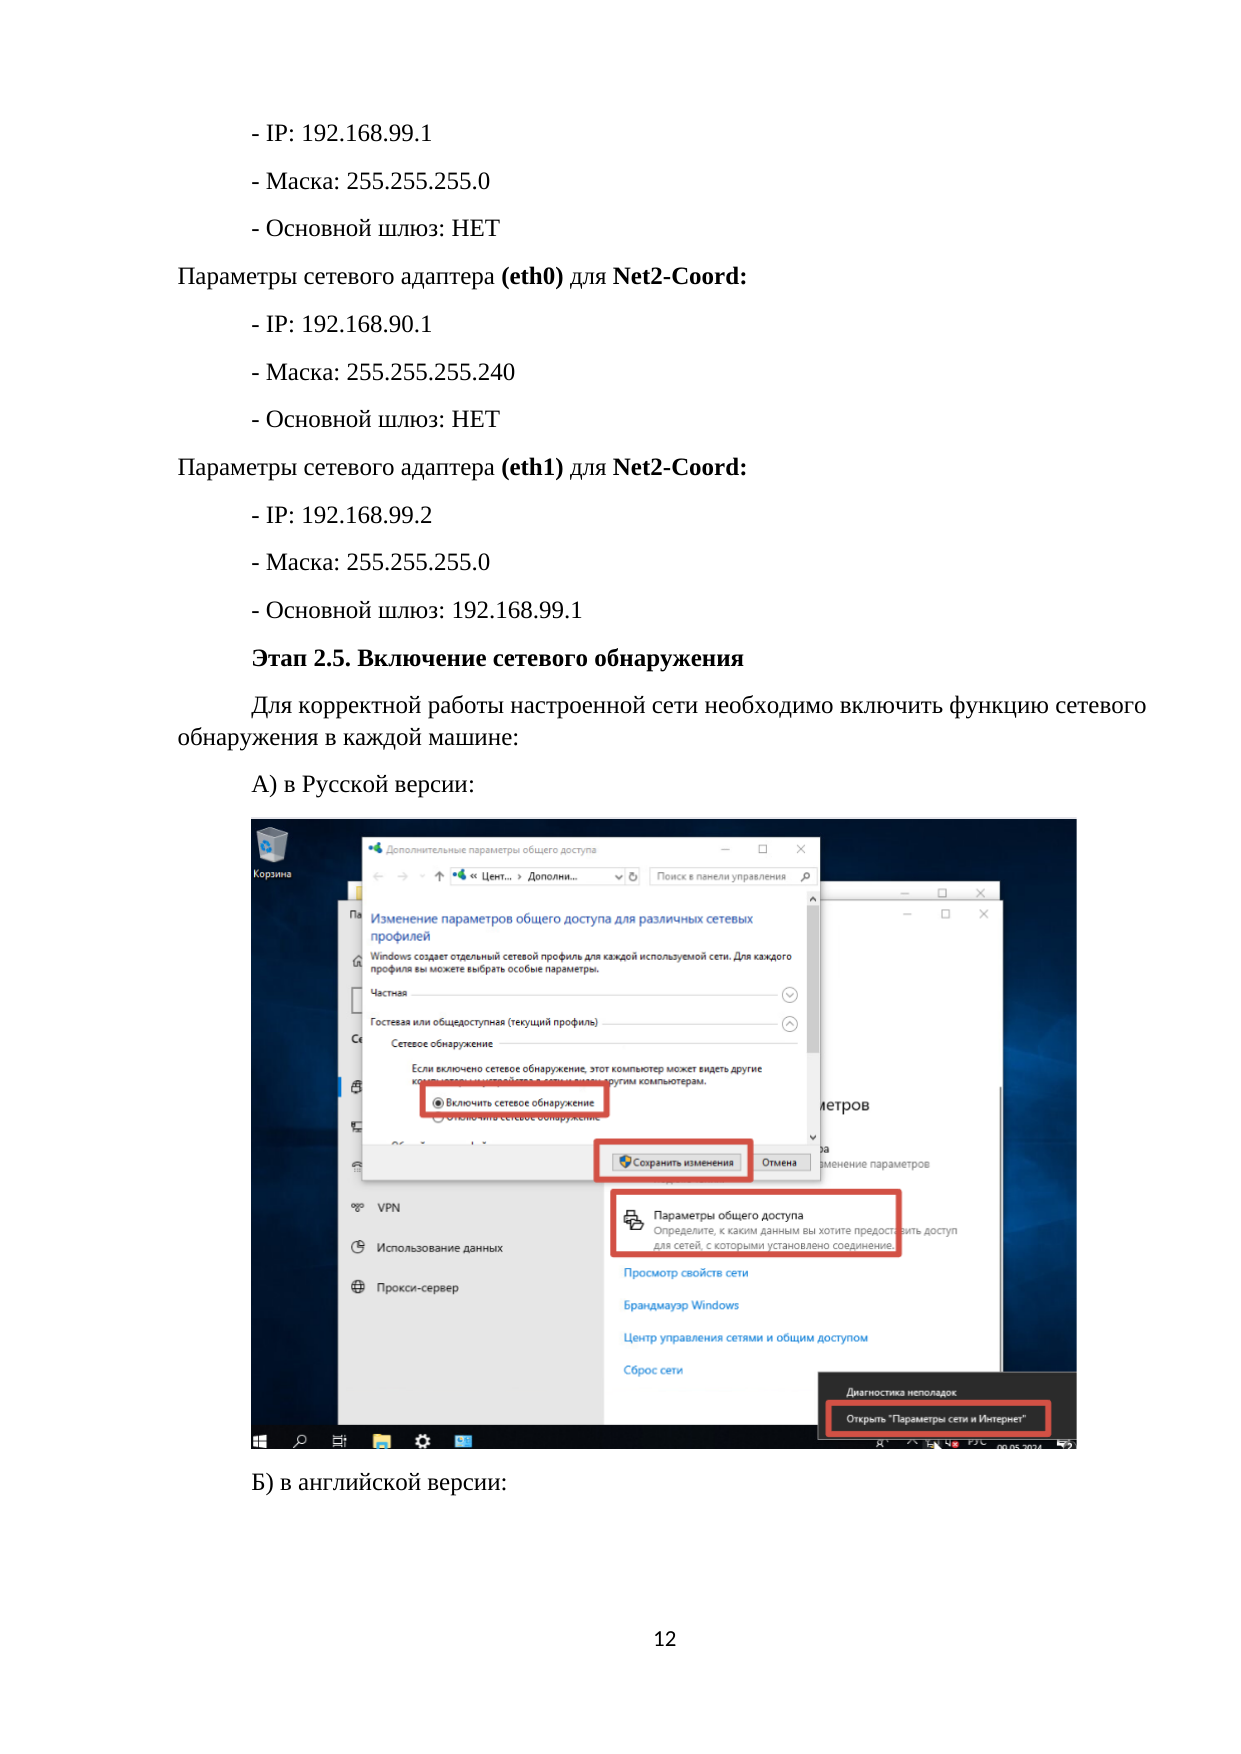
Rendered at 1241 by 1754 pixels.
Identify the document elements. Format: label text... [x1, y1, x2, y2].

text Параметры сетевого адаптера (eth0) для Net2-Coord: [177, 261, 1152, 290]
text - Маска: 255.255.255.0 [177, 166, 1152, 194]
picture [251, 817, 1077, 1449]
text - IP: 192.168.90.1 [177, 309, 1152, 338]
text Б) в английской версии: [177, 1467, 1152, 1496]
text - Основной шлюз: НЕТ [177, 404, 1152, 433]
text - Маска: 255.255.255.240 [177, 357, 1152, 385]
text - Основной шлюз: 192.168.99.1 [177, 595, 1152, 624]
text - IP: 192.168.99.2 [177, 500, 1152, 528]
text Для корректной работы настроенной сети необходимо включить функцию сетевого обнаружения в каждой машине: [177, 691, 1152, 750]
text - Основной шлюз: НЕТ [177, 213, 1152, 242]
text Параметры сетевого адаптера (eth1) для Net2-Coord: [177, 452, 1152, 481]
text Этап 2.5. Включение сетевого обнаружения [177, 643, 1152, 672]
text А) в Русской версии: [177, 769, 1152, 798]
text - Маска: 255.255.255.0 [177, 547, 1152, 576]
text - IP: 192.168.99.1 [177, 118, 1152, 147]
